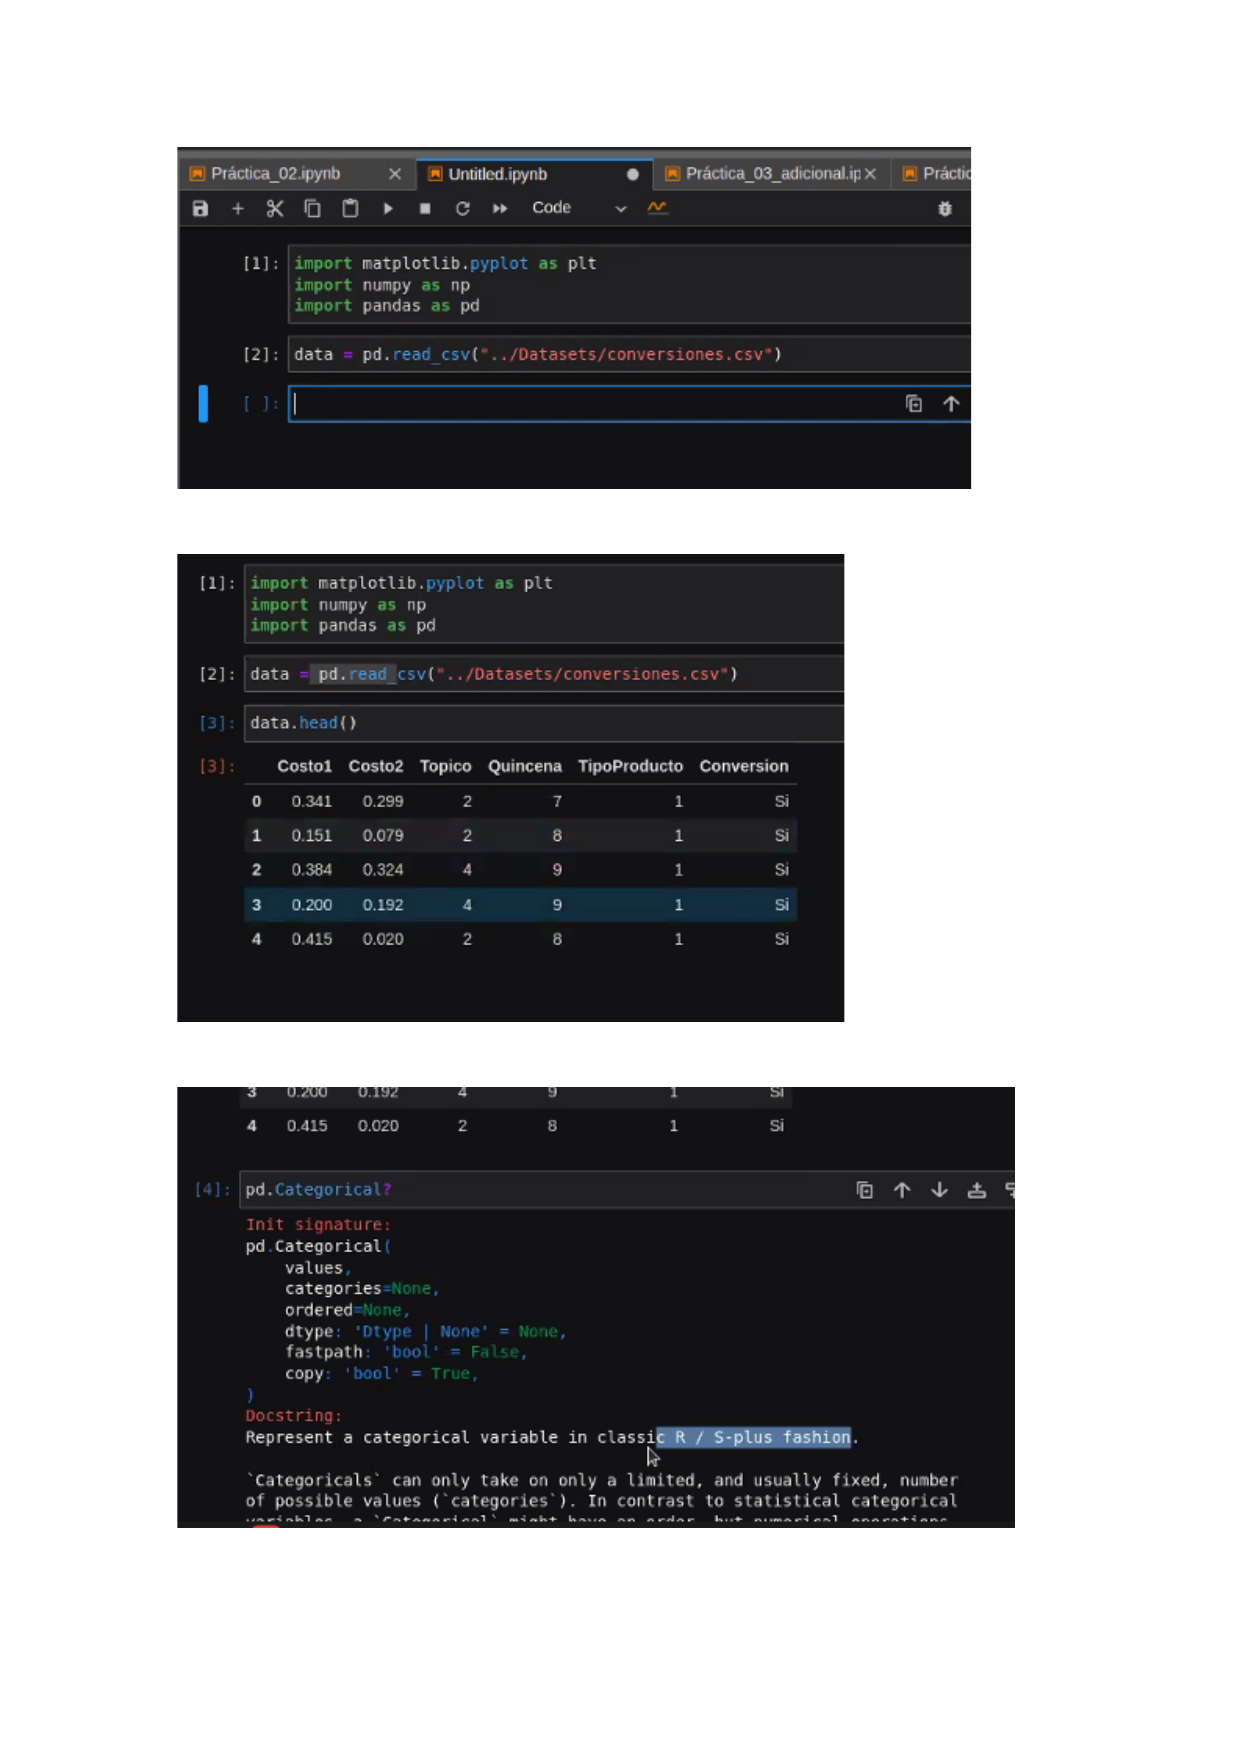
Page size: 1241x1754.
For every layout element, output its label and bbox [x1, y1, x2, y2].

picture [177, 554, 845, 1022]
picture [177, 147, 972, 489]
picture [177, 1087, 1015, 1528]
